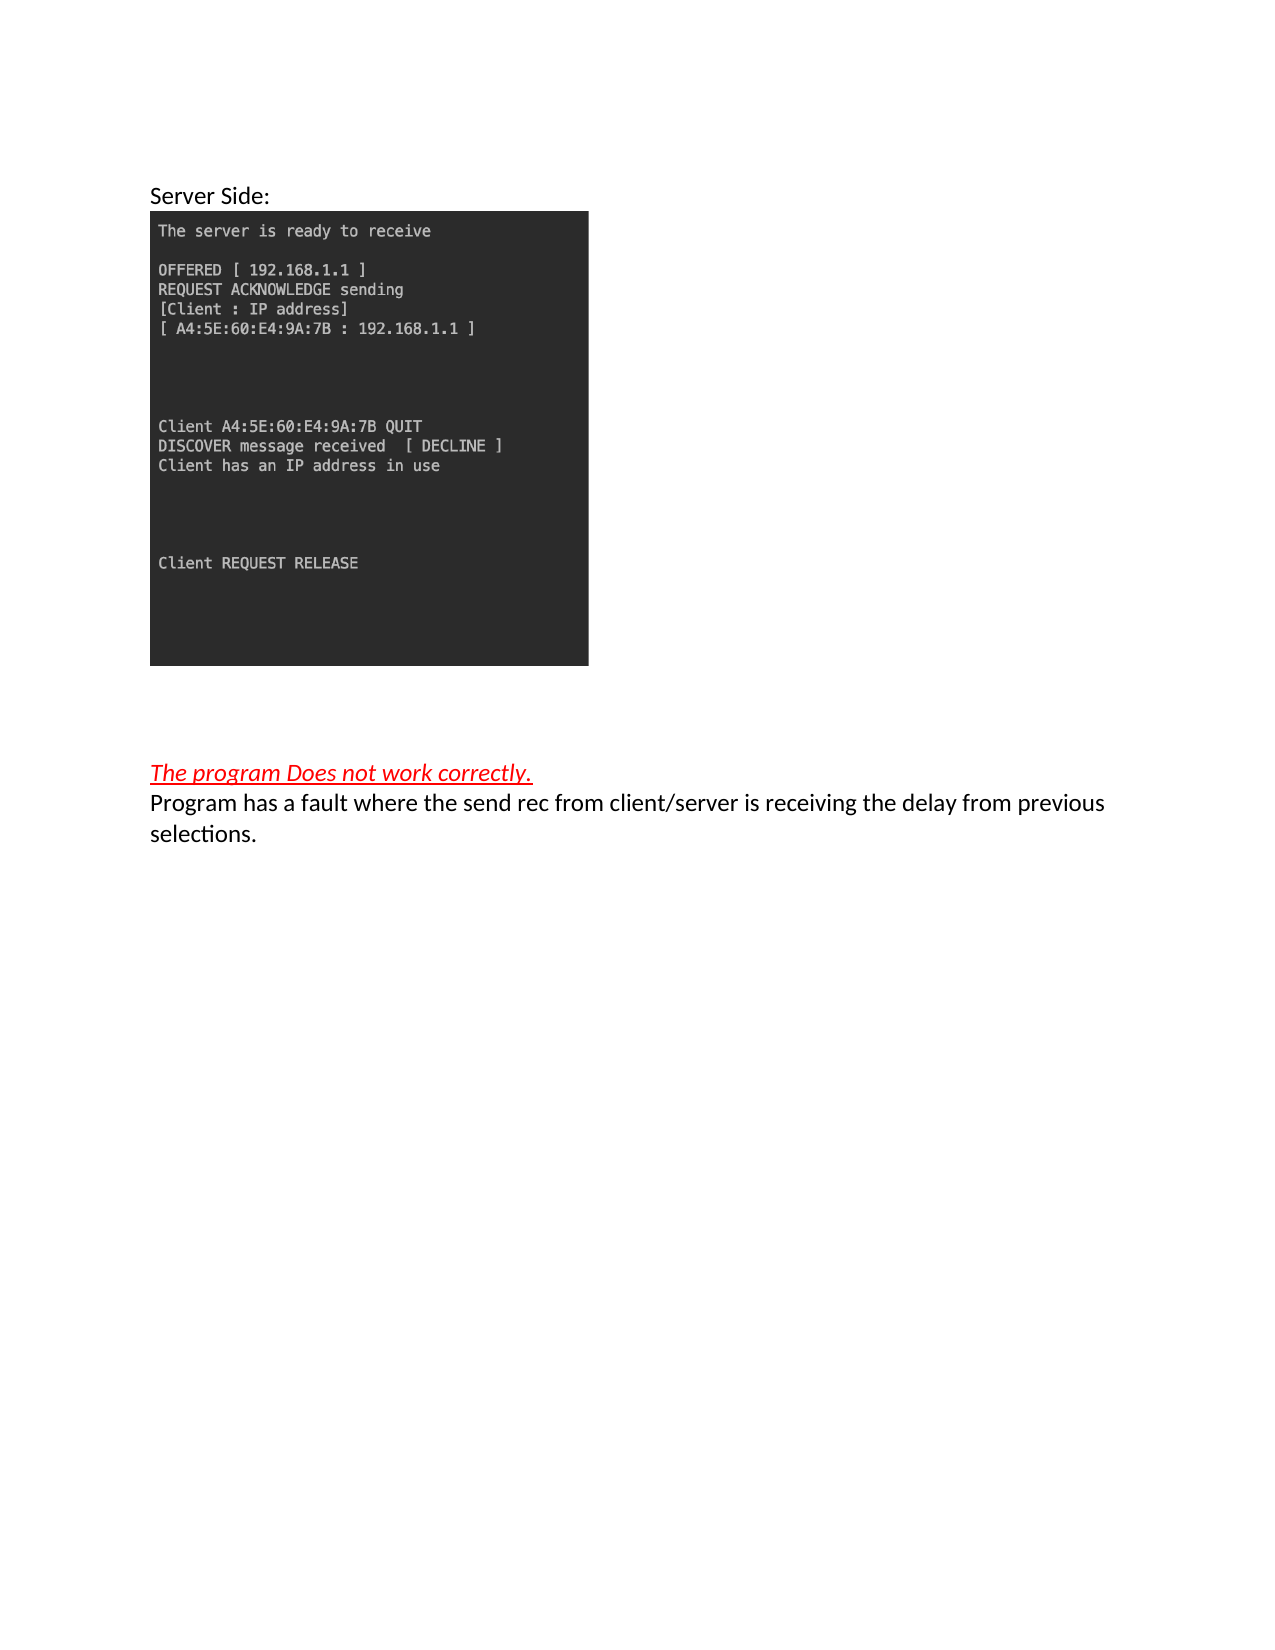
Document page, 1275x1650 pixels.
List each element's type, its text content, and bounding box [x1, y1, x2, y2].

picture [150, 211, 589, 666]
text Server Side: [150, 181, 1125, 211]
text The program Does not work correctly. [150, 757, 1125, 788]
text Program has a fault where the send rec from client/server is receiving the delay from previous selections. [150, 788, 1125, 849]
